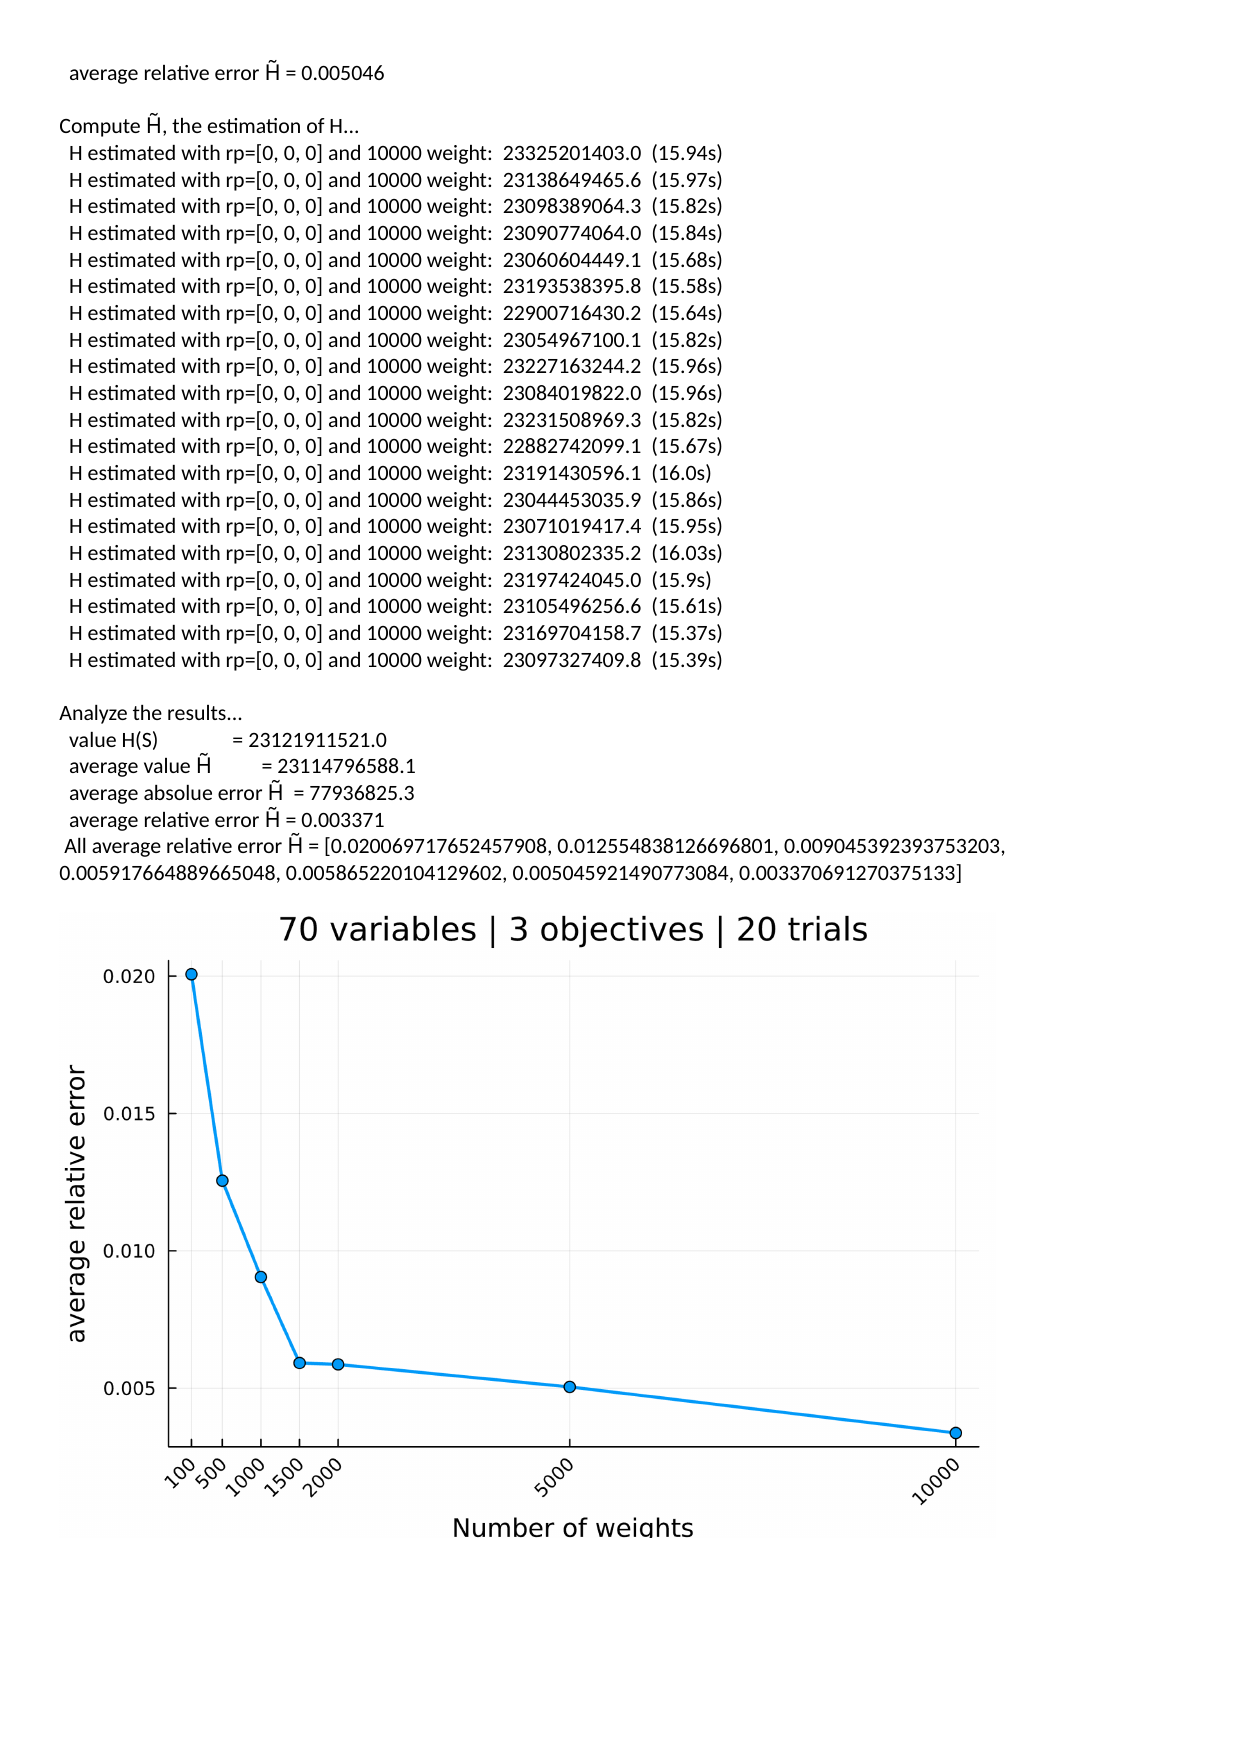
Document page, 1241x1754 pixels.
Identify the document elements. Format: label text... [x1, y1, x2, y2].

text All average relative error H̃ = [0.020069717652457908, 0.012554838126696801, 0.009045392393753203, 0.005917664889665048, 0.005865220104129602, 0.005045921490773084, 0.003370691270375133] [59, 832, 1181, 886]
text H estimated with rp=[0, 0, 0] and 10000 weight: 22882742099.1 (15.67s) [59, 432, 1181, 459]
text average absolue error H̃ = 77936825.3 [59, 779, 1181, 806]
text H estimated with rp=[0, 0, 0] and 10000 weight: 23325201403.0 (15.94s) [59, 139, 1181, 166]
text H estimated with rp=[0, 0, 0] and 10000 weight: 23169704158.7 (15.37s) [59, 619, 1181, 646]
text H estimated with rp=[0, 0, 0] and 10000 weight: 22900716430.2 (15.64s) [59, 299, 1181, 326]
text value H(S) = 23121911521.0 [59, 726, 1181, 752]
text H estimated with rp=[0, 0, 0] and 10000 weight: 23231508969.3 (15.82s) [59, 406, 1181, 432]
text average relative error H̃ = 0.003371 [59, 806, 1181, 832]
text H estimated with rp=[0, 0, 0] and 10000 weight: 23097327409.8 (15.39s) [59, 646, 1181, 672]
text average relative error H̃ = 0.005046 [59, 59, 1181, 86]
text H estimated with rp=[0, 0, 0] and 10000 weight: 23105496256.6 (15.61s) [59, 592, 1181, 619]
text H estimated with rp=[0, 0, 0] and 10000 weight: 23054967100.1 (15.82s) [59, 326, 1181, 352]
text H estimated with rp=[0, 0, 0] and 10000 weight: 23130802335.2 (16.03s) [59, 539, 1181, 566]
picture [59, 912, 997, 1538]
text H estimated with rp=[0, 0, 0] and 10000 weight: 23060604449.1 (15.68s) [59, 246, 1181, 272]
text H estimated with rp=[0, 0, 0] and 10000 weight: 23138649465.6 (15.97s) [59, 166, 1181, 192]
text H estimated with rp=[0, 0, 0] and 10000 weight: 23098389064.3 (15.82s) [59, 192, 1181, 219]
text H estimated with rp=[0, 0, 0] and 10000 weight: 23191430596.1 (16.0s) [59, 459, 1181, 486]
text H estimated with rp=[0, 0, 0] and 10000 weight: 23227163244.2 (15.96s) [59, 352, 1181, 379]
text H estimated with rp=[0, 0, 0] and 10000 weight: 23084019822.0 (15.96s) [59, 379, 1181, 406]
text Compute H̃, the estimation of H... [59, 112, 1181, 139]
text H estimated with rp=[0, 0, 0] and 10000 weight: 23197424045.0 (15.9s) [59, 566, 1181, 592]
text H estimated with rp=[0, 0, 0] and 10000 weight: 23071019417.4 (15.95s) [59, 512, 1181, 539]
text H estimated with rp=[0, 0, 0] and 10000 weight: 23193538395.8 (15.58s) [59, 272, 1181, 299]
text Analyze the results... [59, 699, 1181, 726]
text average value H̃ = 23114796588.1 [59, 752, 1181, 779]
text H estimated with rp=[0, 0, 0] and 10000 weight: 23044453035.9 (15.86s) [59, 486, 1181, 512]
text H estimated with rp=[0, 0, 0] and 10000 weight: 23090774064.0 (15.84s) [59, 219, 1181, 246]
